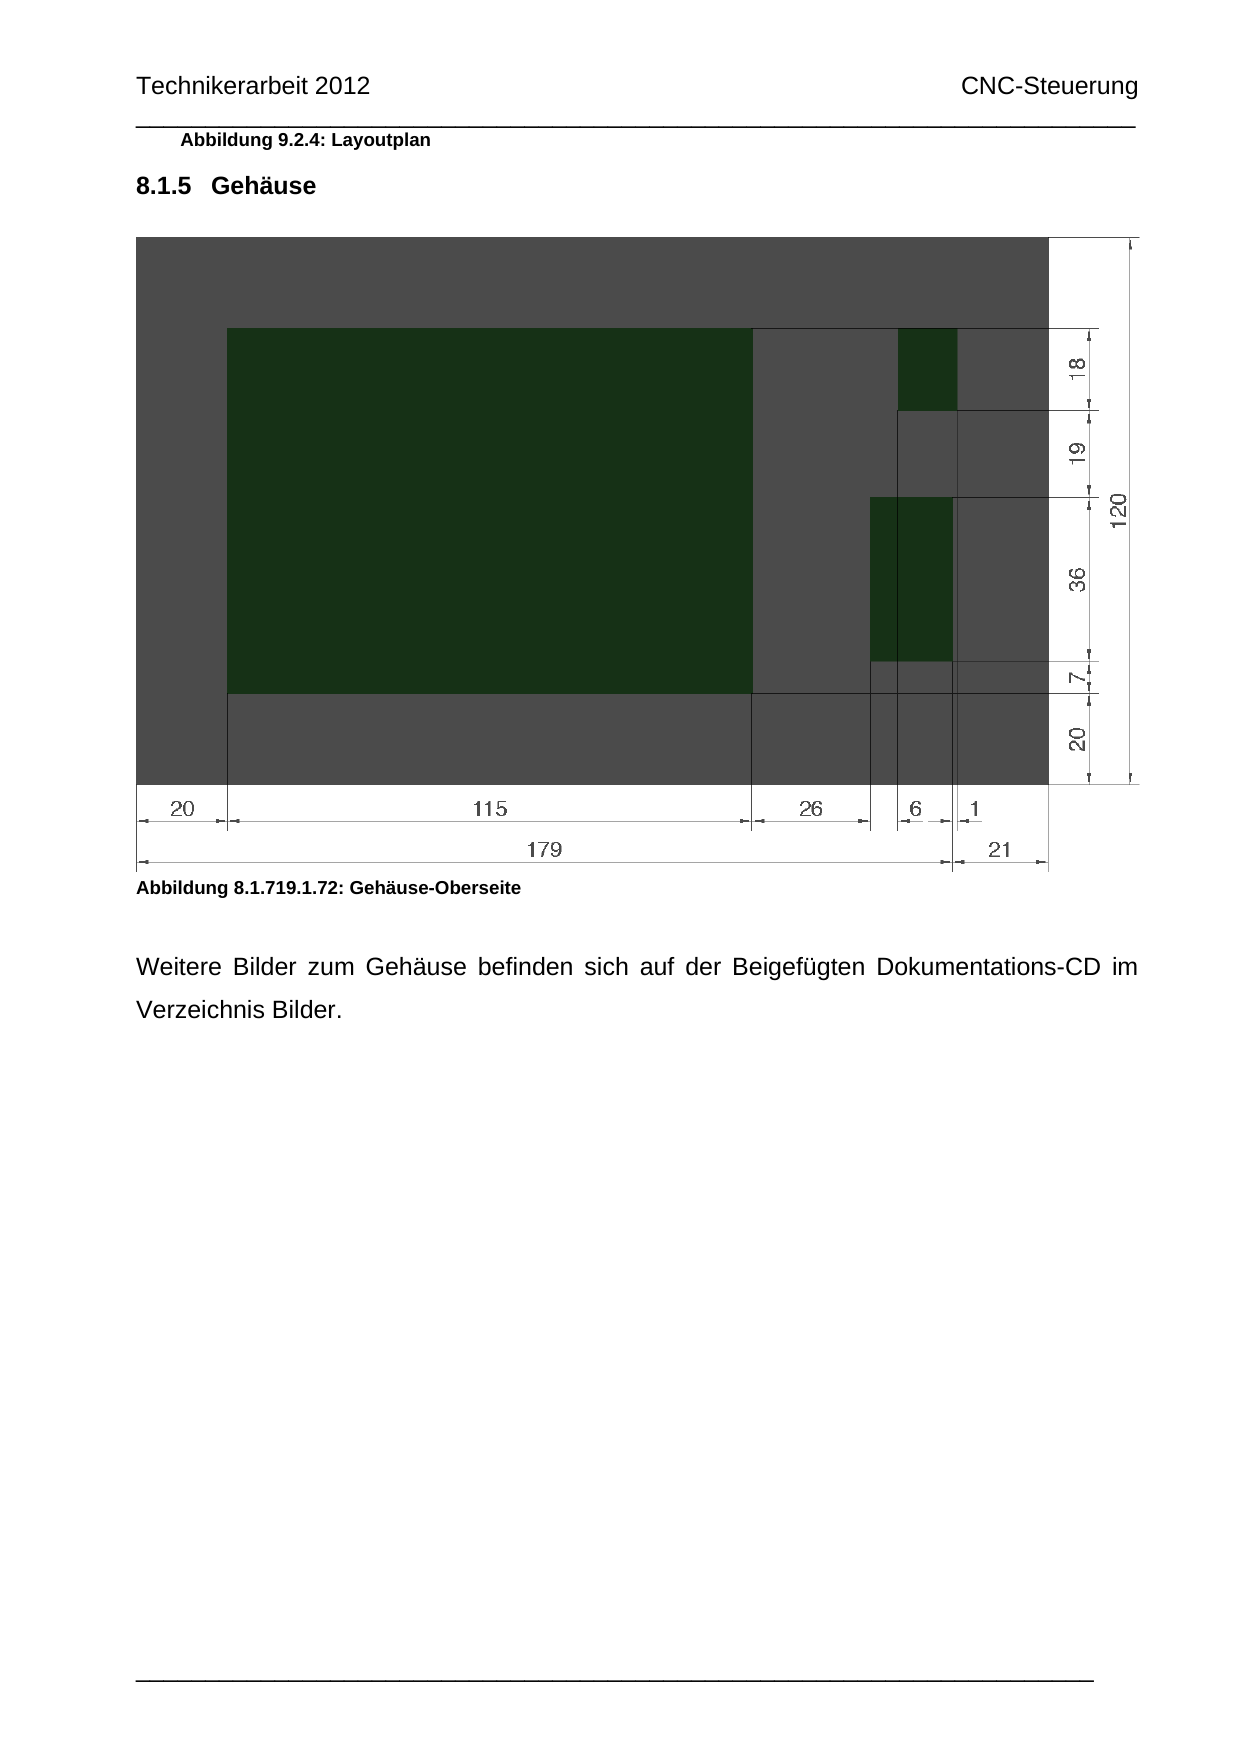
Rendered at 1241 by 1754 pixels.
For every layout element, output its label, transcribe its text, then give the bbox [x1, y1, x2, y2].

text Abbildung 9.2.4: Layoutplan [180, 128, 1140, 150]
picture [135, 236, 1140, 873]
text Weitere Bilder zum Gehäuse befinden sich auf der Beigefügten Dokumentations-CD im Verzeichnis Bilder. [136, 952, 1140, 1024]
subtitle Gehäuse [136, 171, 1140, 199]
